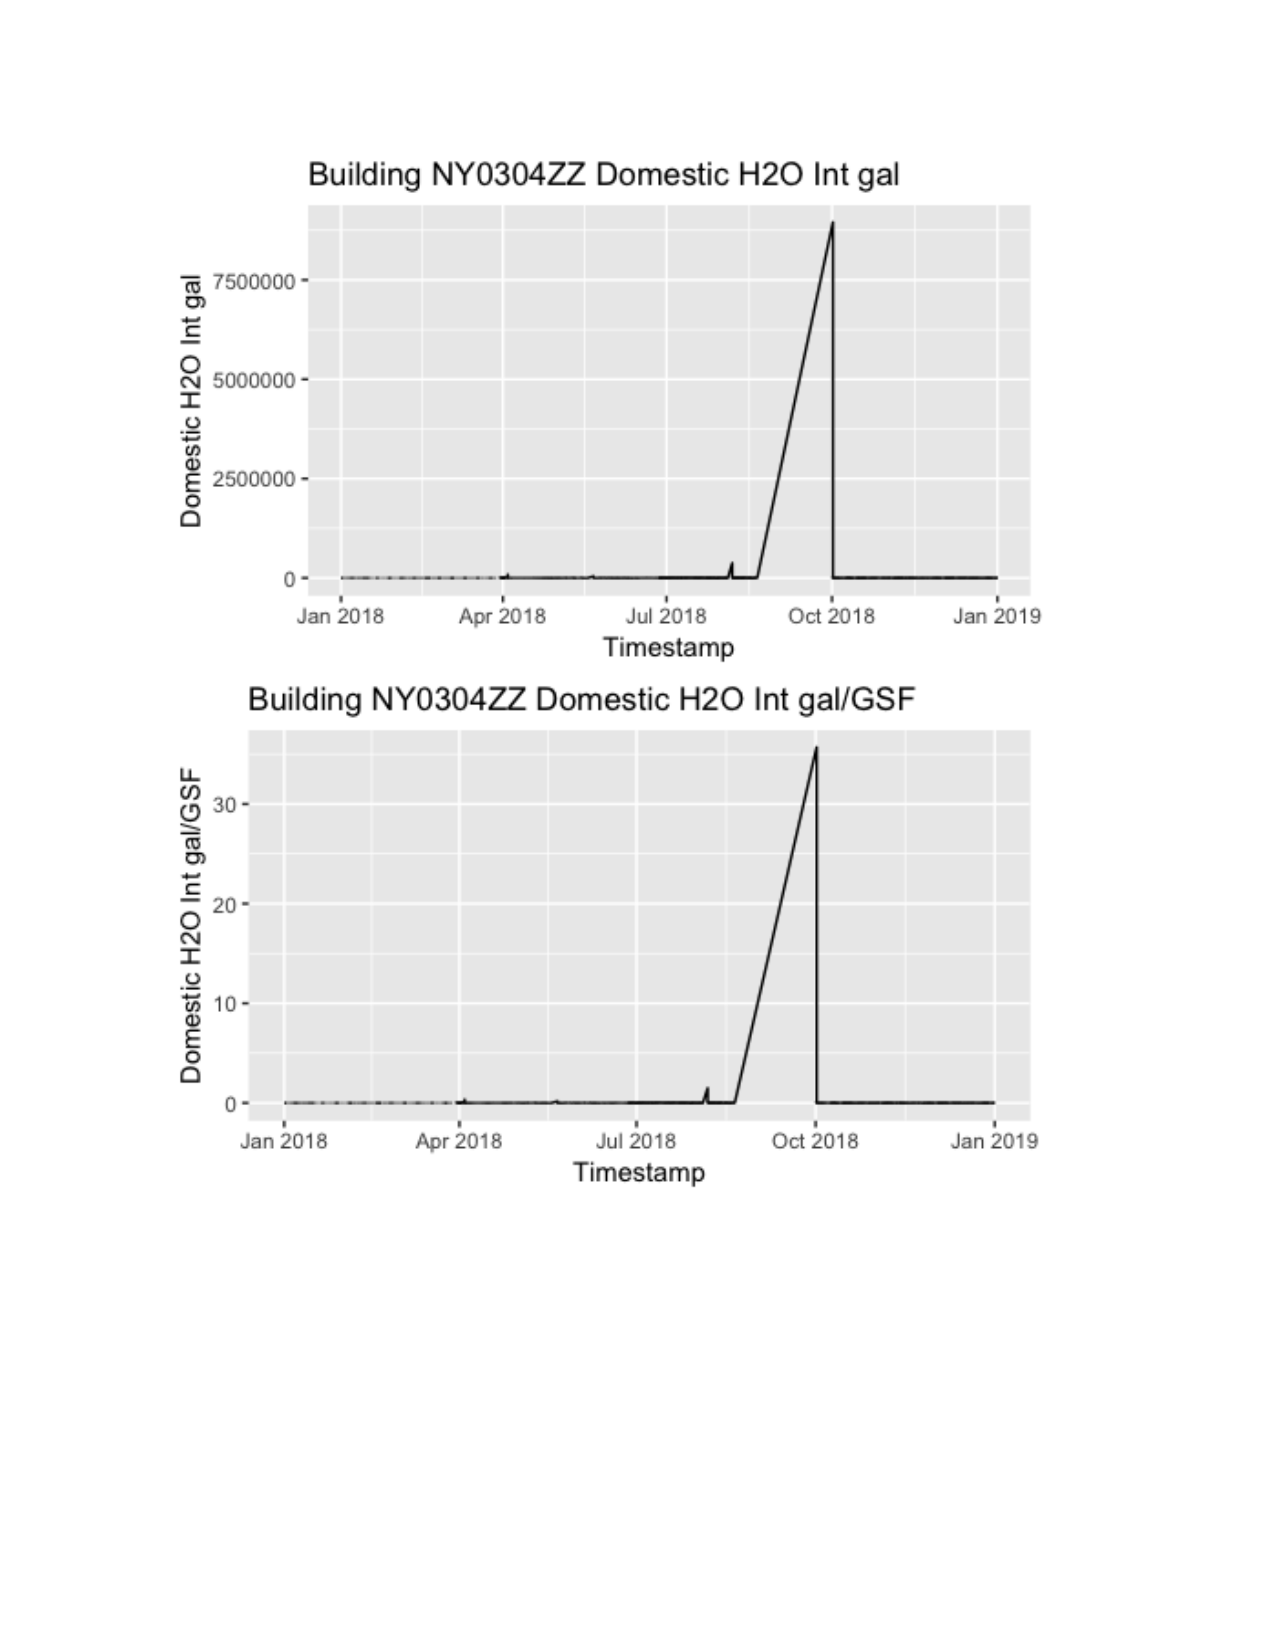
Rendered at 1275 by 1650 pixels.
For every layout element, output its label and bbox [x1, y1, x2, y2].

picture [168, 150, 1044, 1200]
